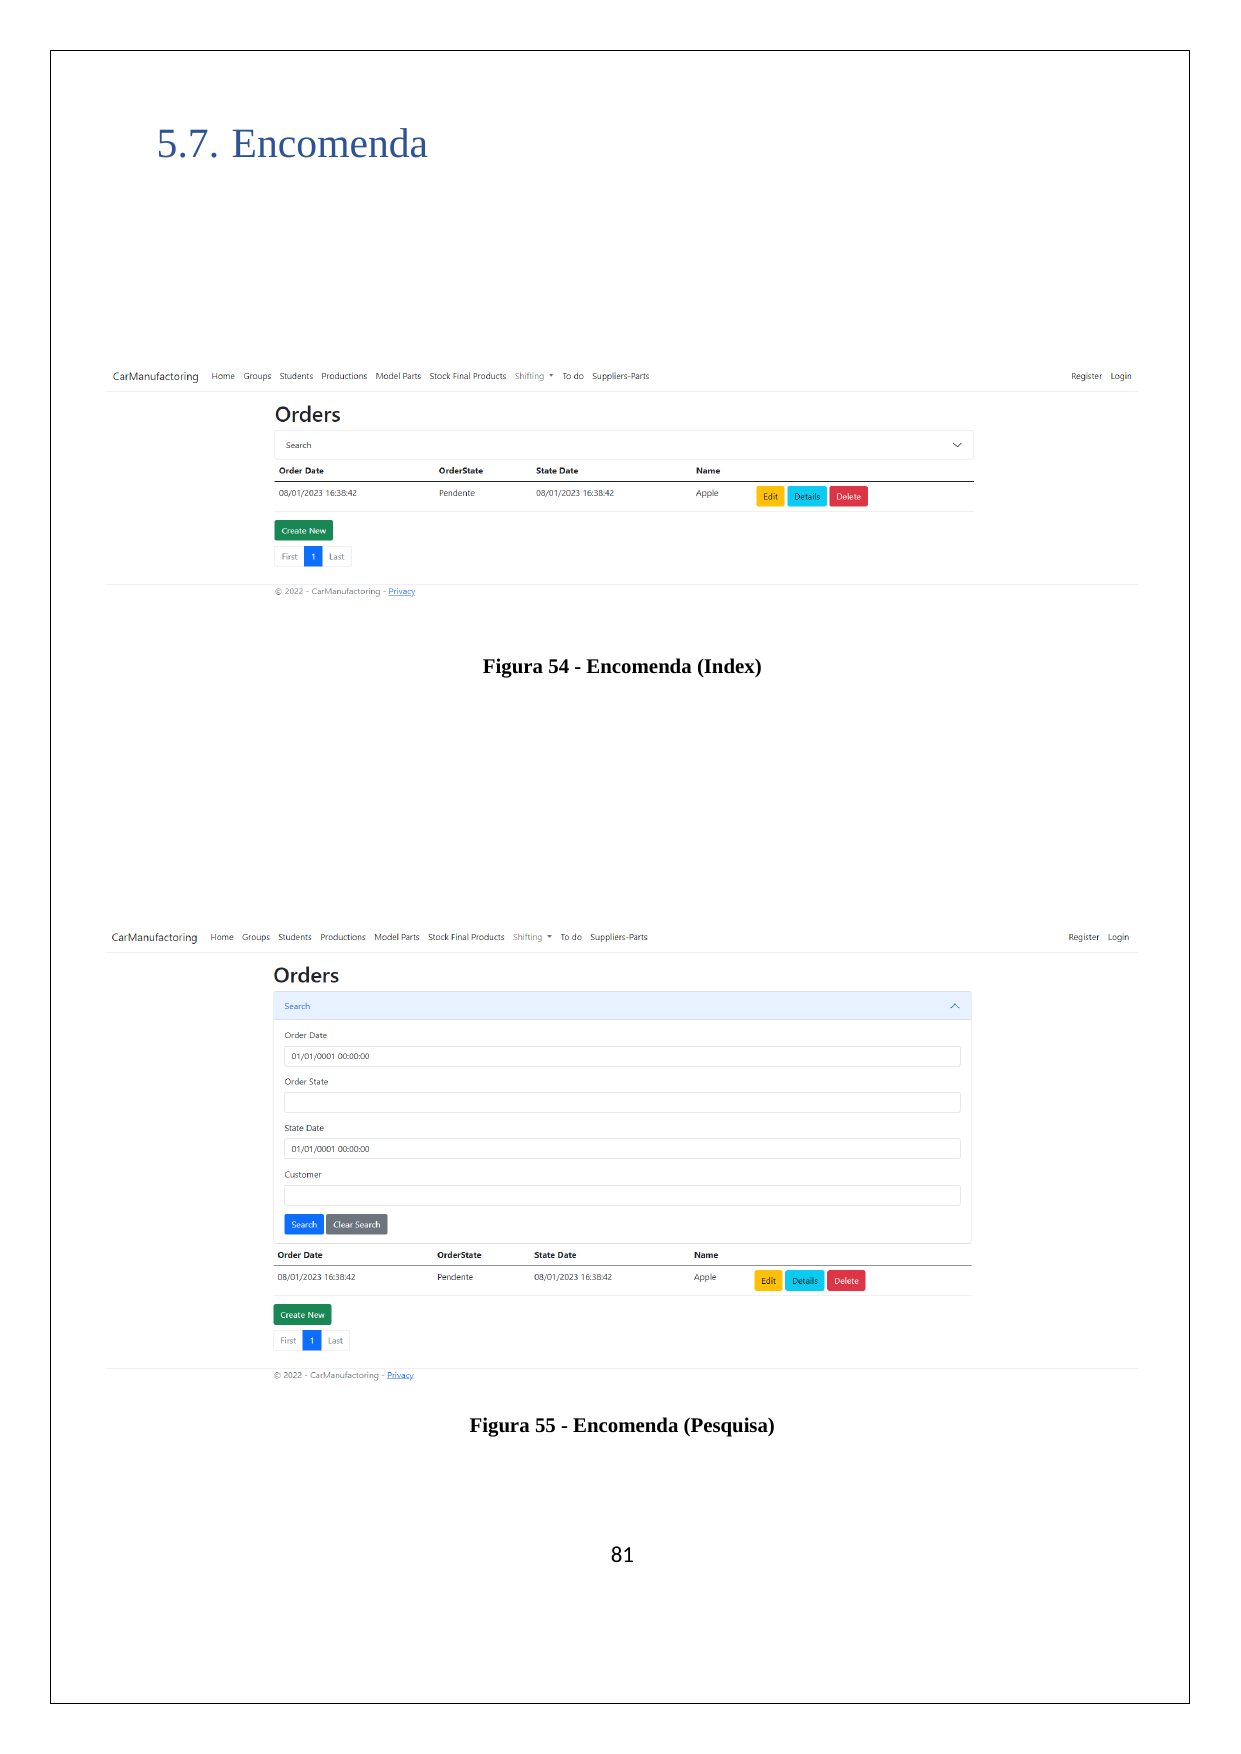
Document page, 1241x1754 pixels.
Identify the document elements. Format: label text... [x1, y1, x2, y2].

picture [106, 923, 1139, 1386]
text Figura 55 - Encomenda (Pesquisa) [106, 1413, 1138, 1437]
subtitle Encomenda [156, 119, 1138, 167]
picture [106, 362, 1139, 654]
text Figura 54 - Encomenda (Index) [106, 654, 1138, 678]
